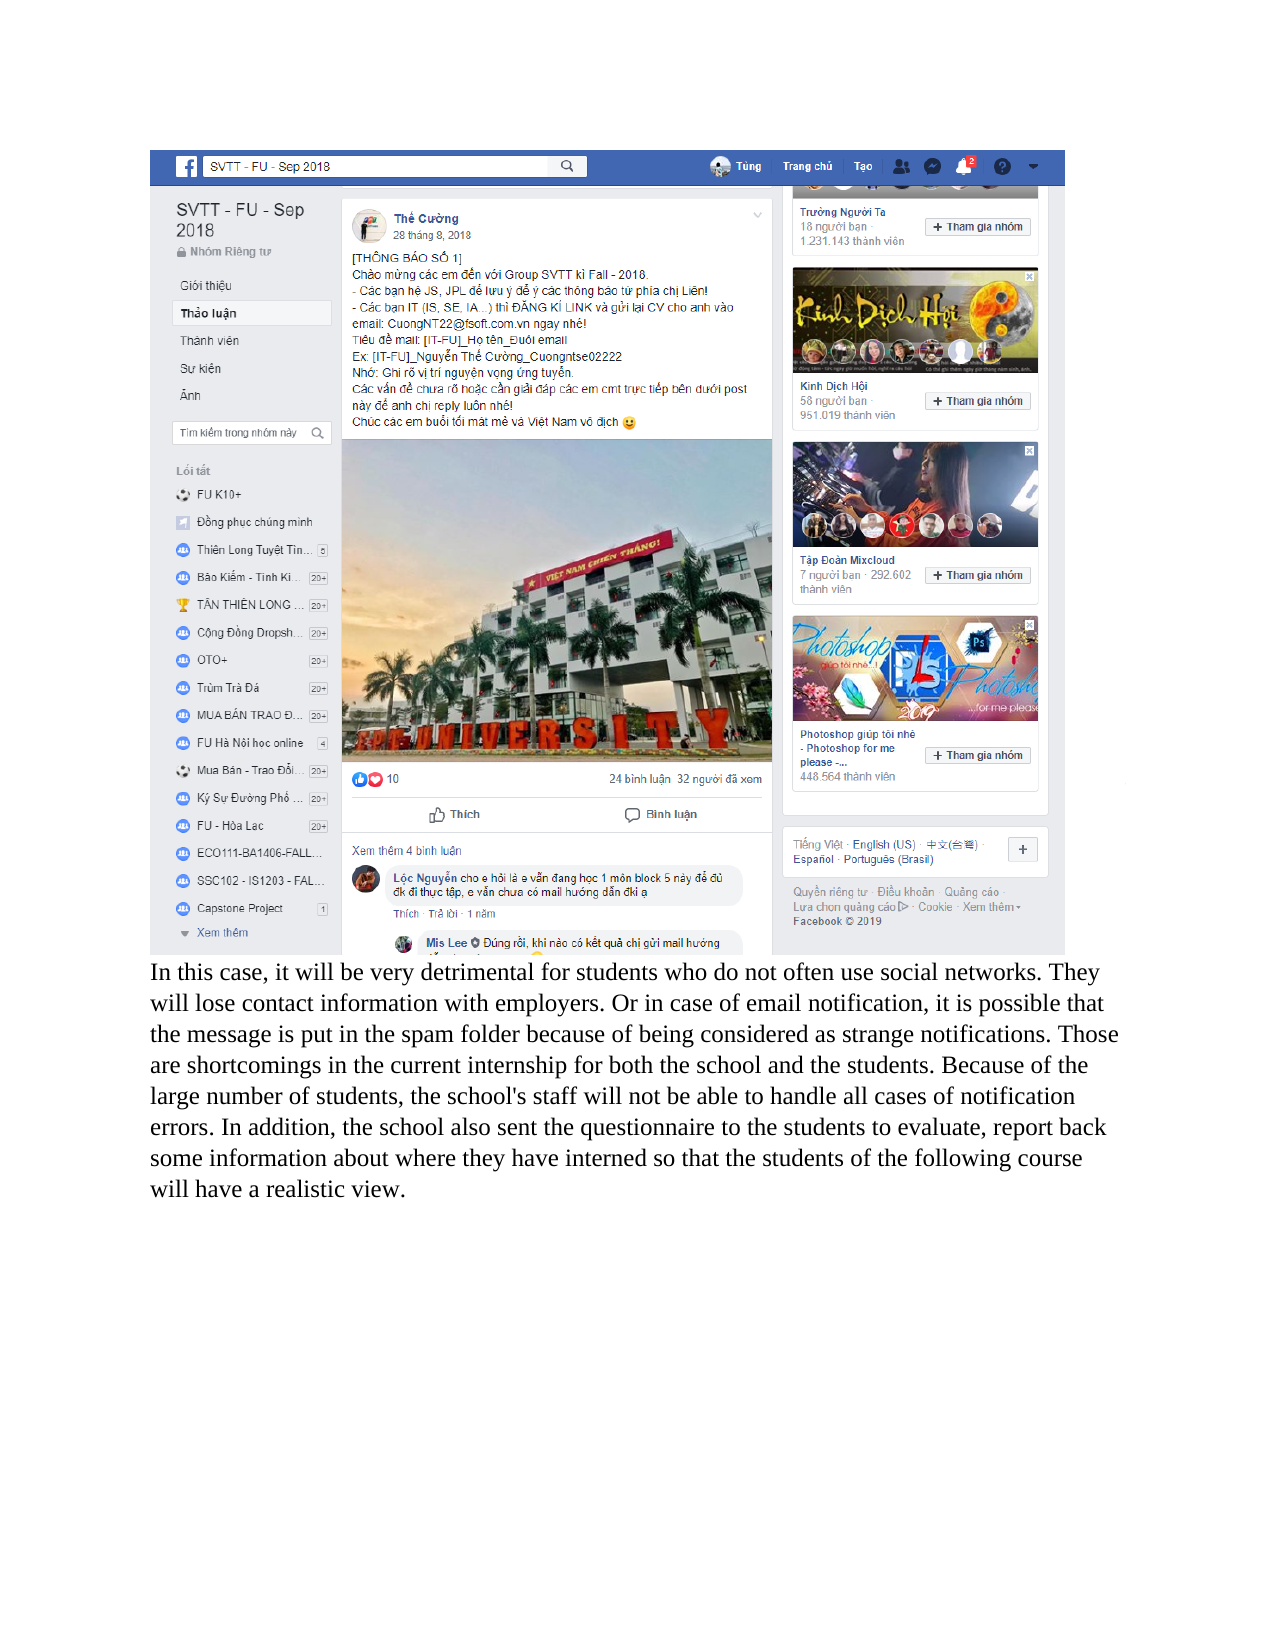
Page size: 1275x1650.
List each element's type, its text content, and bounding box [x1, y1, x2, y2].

picture [150, 150, 1125, 955]
text In this case, it will be very detrimental for students who do not often use social networks. They will lose contact information with employers. Or in case of email notification, it is possible that the message is put in the spam folder because of being considered as strange notifications. Those are shortcomings in the current internship for both the school and the students. Because of the large number of students, the school's staff will not be able to handle all cases of notification errors. In addition, the school also sent the questionnaire to the students to evaluate, report back some information about where they have interned so that the students of the following course will have a realistic view. [150, 955, 1125, 1203]
